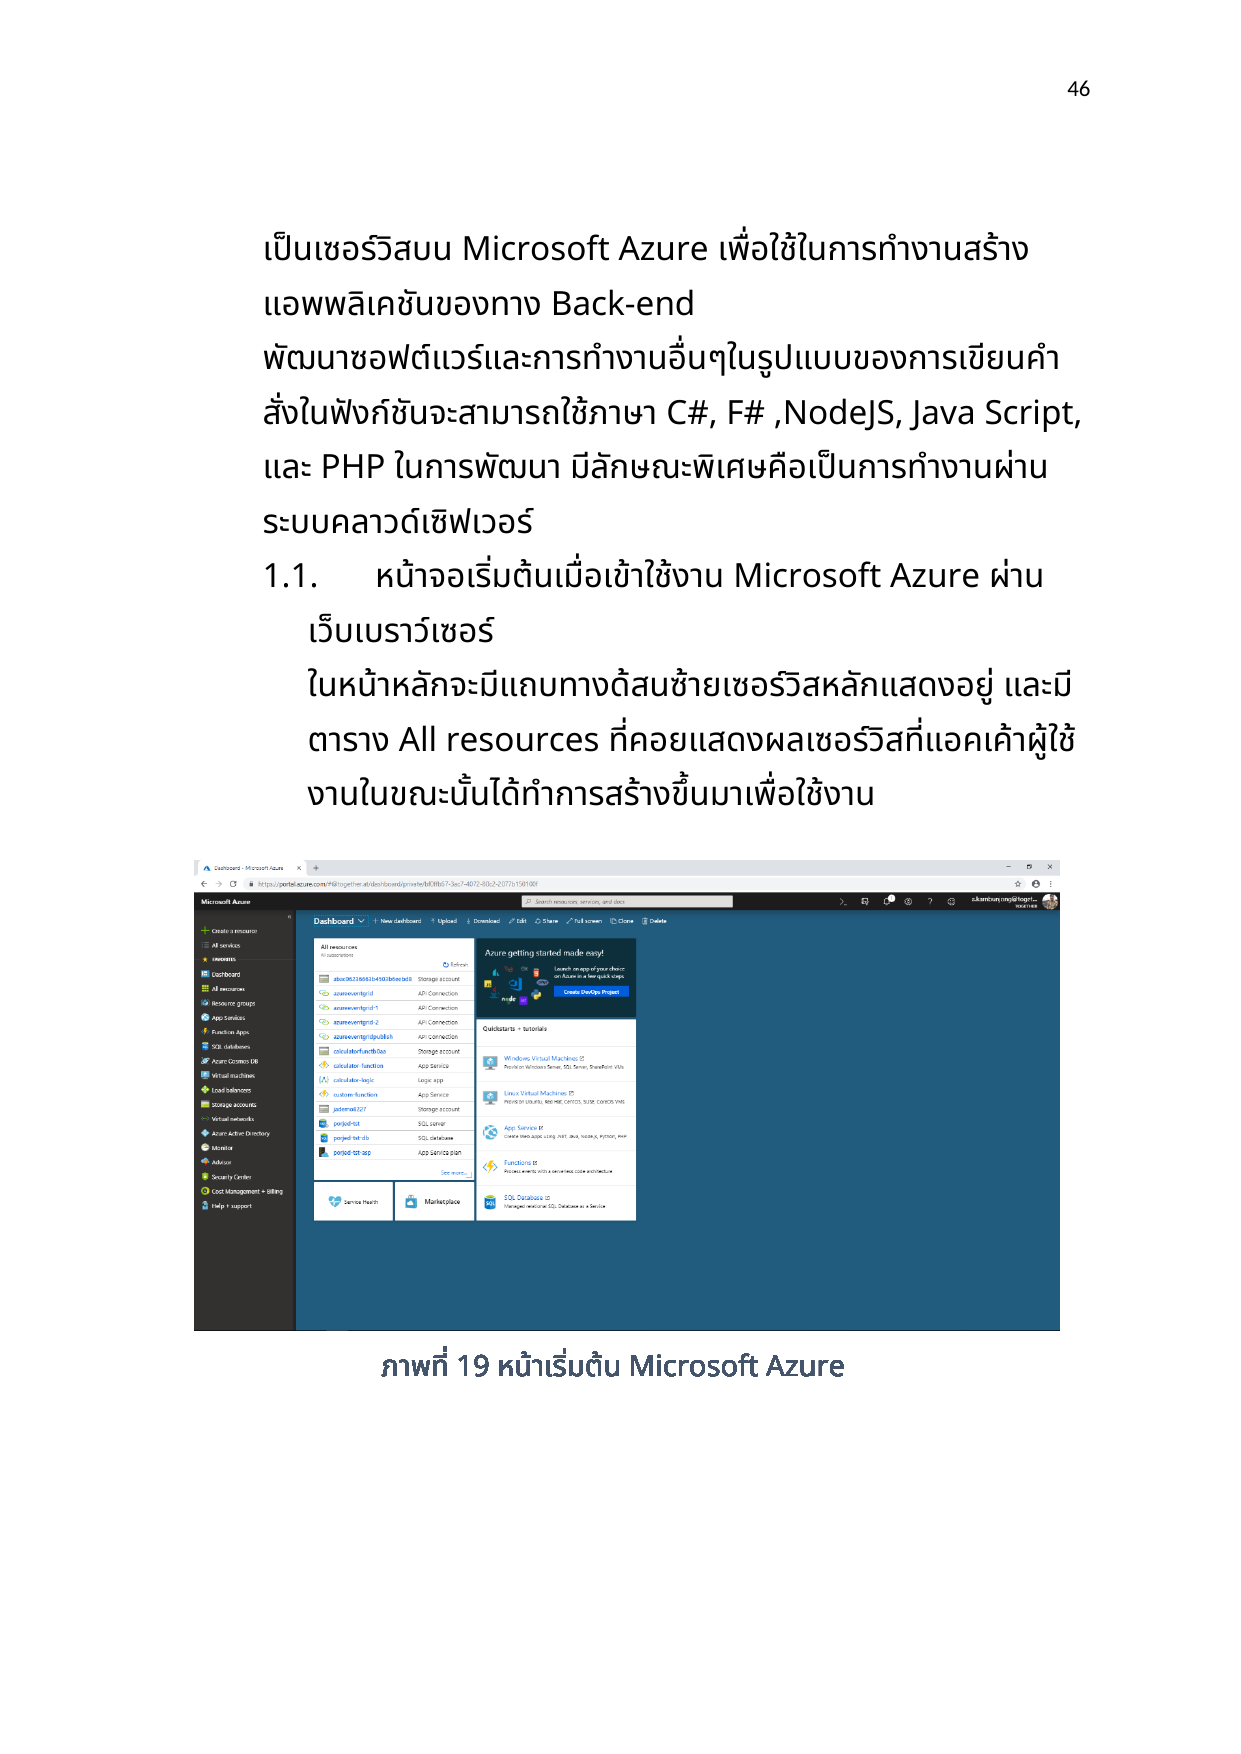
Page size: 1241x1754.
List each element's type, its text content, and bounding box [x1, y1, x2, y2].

list ในหน้าหลักจะมีแถบทางด้สนซ้ายเซอร์วิสหลักแสดงอยู่ และมีตาราง All resources ที่คอยแสดงผลเซอร์วิสที่แอคเค้าผู้ใช้งานในขณะนั้นได้ทำการสร้างขึ้นมาเพื่อใช้งาน [307, 661, 1090, 820]
picture [194, 860, 1060, 1331]
list หน้าจอเริ่มต้นเมื่อเข้าใช้งาน Microsoft Azure ผ่านเว็บเบราว์เซอร์ [262, 552, 1090, 657]
list พัฒนาซอฟต์แวร์และการทำงานอื่นๆในรูปแบบของการเขียนคำสั่งในฟังก์ชันจะสามารถใช้ภาษา C#, F# ,NodeJS, Java Script, และ PHP ในการพัฒนา มีลักษณะพิเศษคือเป็นการทำงานผ่านระบบคลาวด์เซิฟเวอร์ [262, 334, 1090, 548]
list เป็นเซอร์วิสบน Microsoft Azure เพื่อใช้ในการทำงานสร้างแอพพลิเคชันของทาง Back-end [262, 225, 1090, 330]
